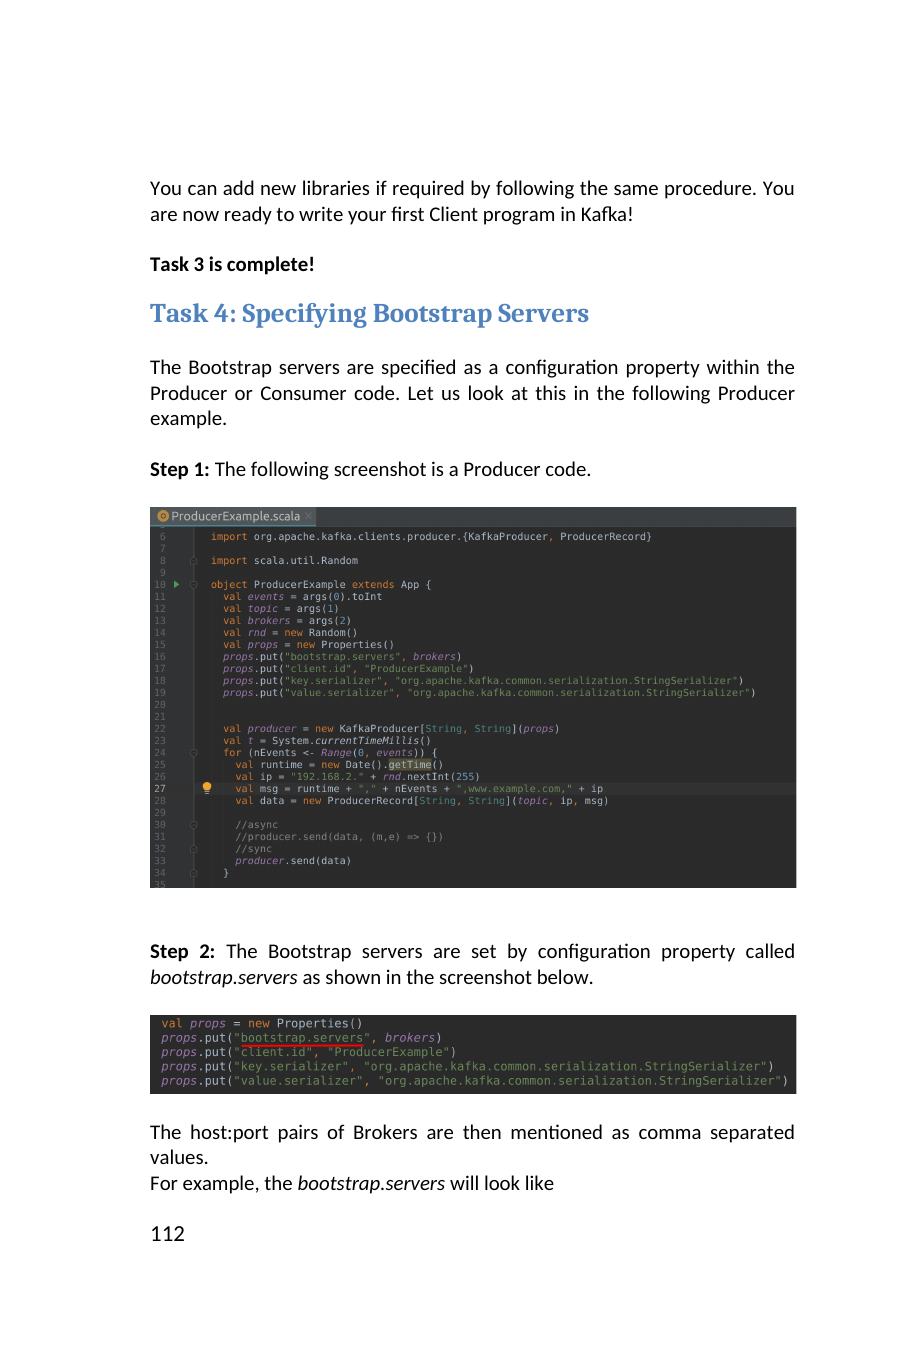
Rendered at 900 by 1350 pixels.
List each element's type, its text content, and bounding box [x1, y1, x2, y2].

subtitle Task 4: Specifying Bootstrap Servers [150, 298, 796, 329]
text Step 1: The following screenshot is a Producer code. [150, 456, 796, 482]
text For example, the bootstrap.servers will look like [150, 1170, 796, 1195]
text The Bootstrap servers are specified as a configuration property within the Producer or Consumer code. Let us look at this in the following Producer example. [150, 354, 796, 431]
text You can add new libraries if required by following the same procedure. You are now ready to write your first Client program in Kafka! [150, 175, 796, 226]
picture [150, 1015, 797, 1094]
picture [150, 507, 797, 888]
text The host:port pairs of Brokers are then mentioned as comma separated values. [150, 1119, 796, 1170]
text Task 3 is complete! [150, 252, 796, 277]
text Step 2: The Bootstrap servers are set by configuration property called bootstrap.servers as shown in the screenshot below. [150, 939, 796, 989]
